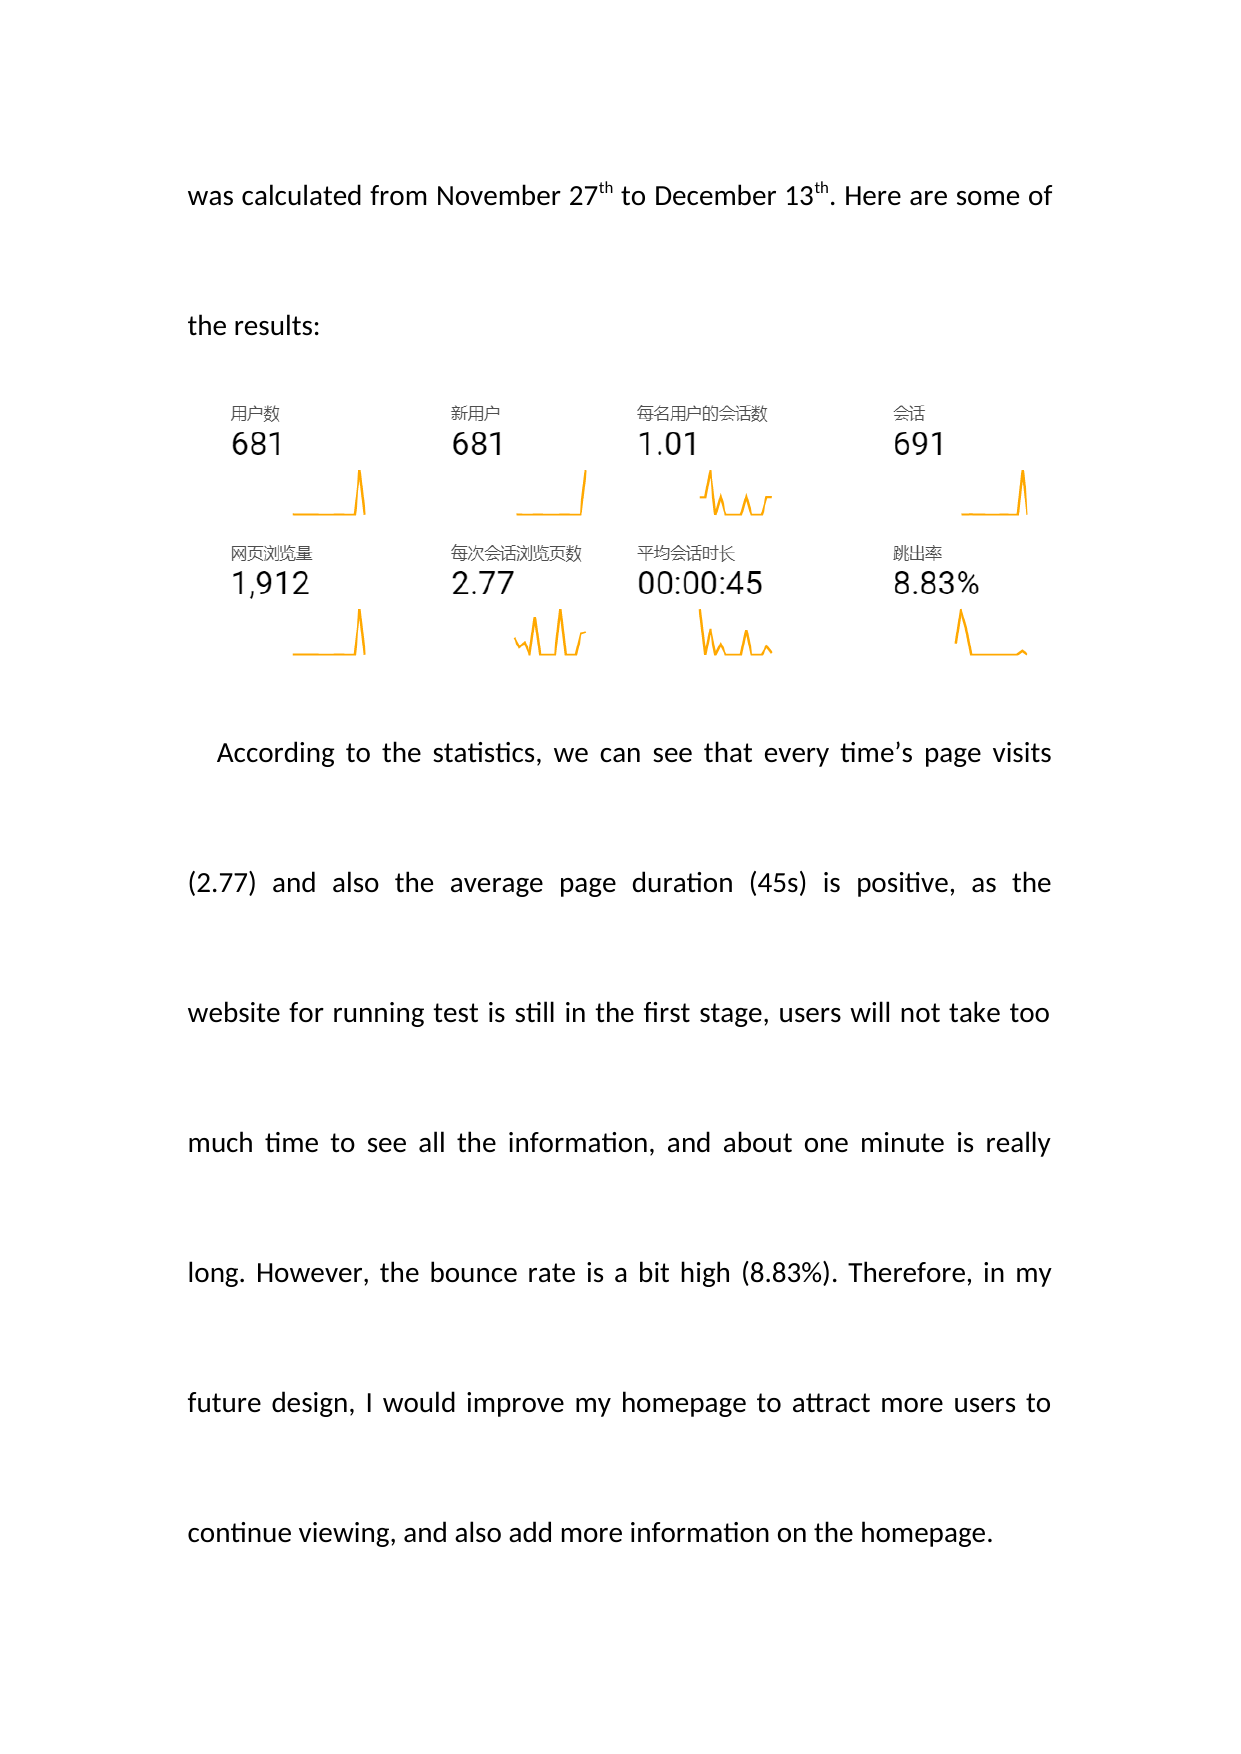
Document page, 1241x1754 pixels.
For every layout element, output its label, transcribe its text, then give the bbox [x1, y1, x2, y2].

text According to the statistics, we can see that every time’s page visits (2.77) and also the average page duration (45s) is positive, as the website for running test is still in the first stage, users will not take too much time to see all the information, and about one minute is really long. However, the bounce rate is a bit high (8.83%). Therefore, in my future design, I would improve my homepage to attract more users to continue viewing, and also add more information on the homepage. [187, 719, 1053, 1564]
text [187, 162, 1053, 357]
picture [187, 392, 1053, 659]
